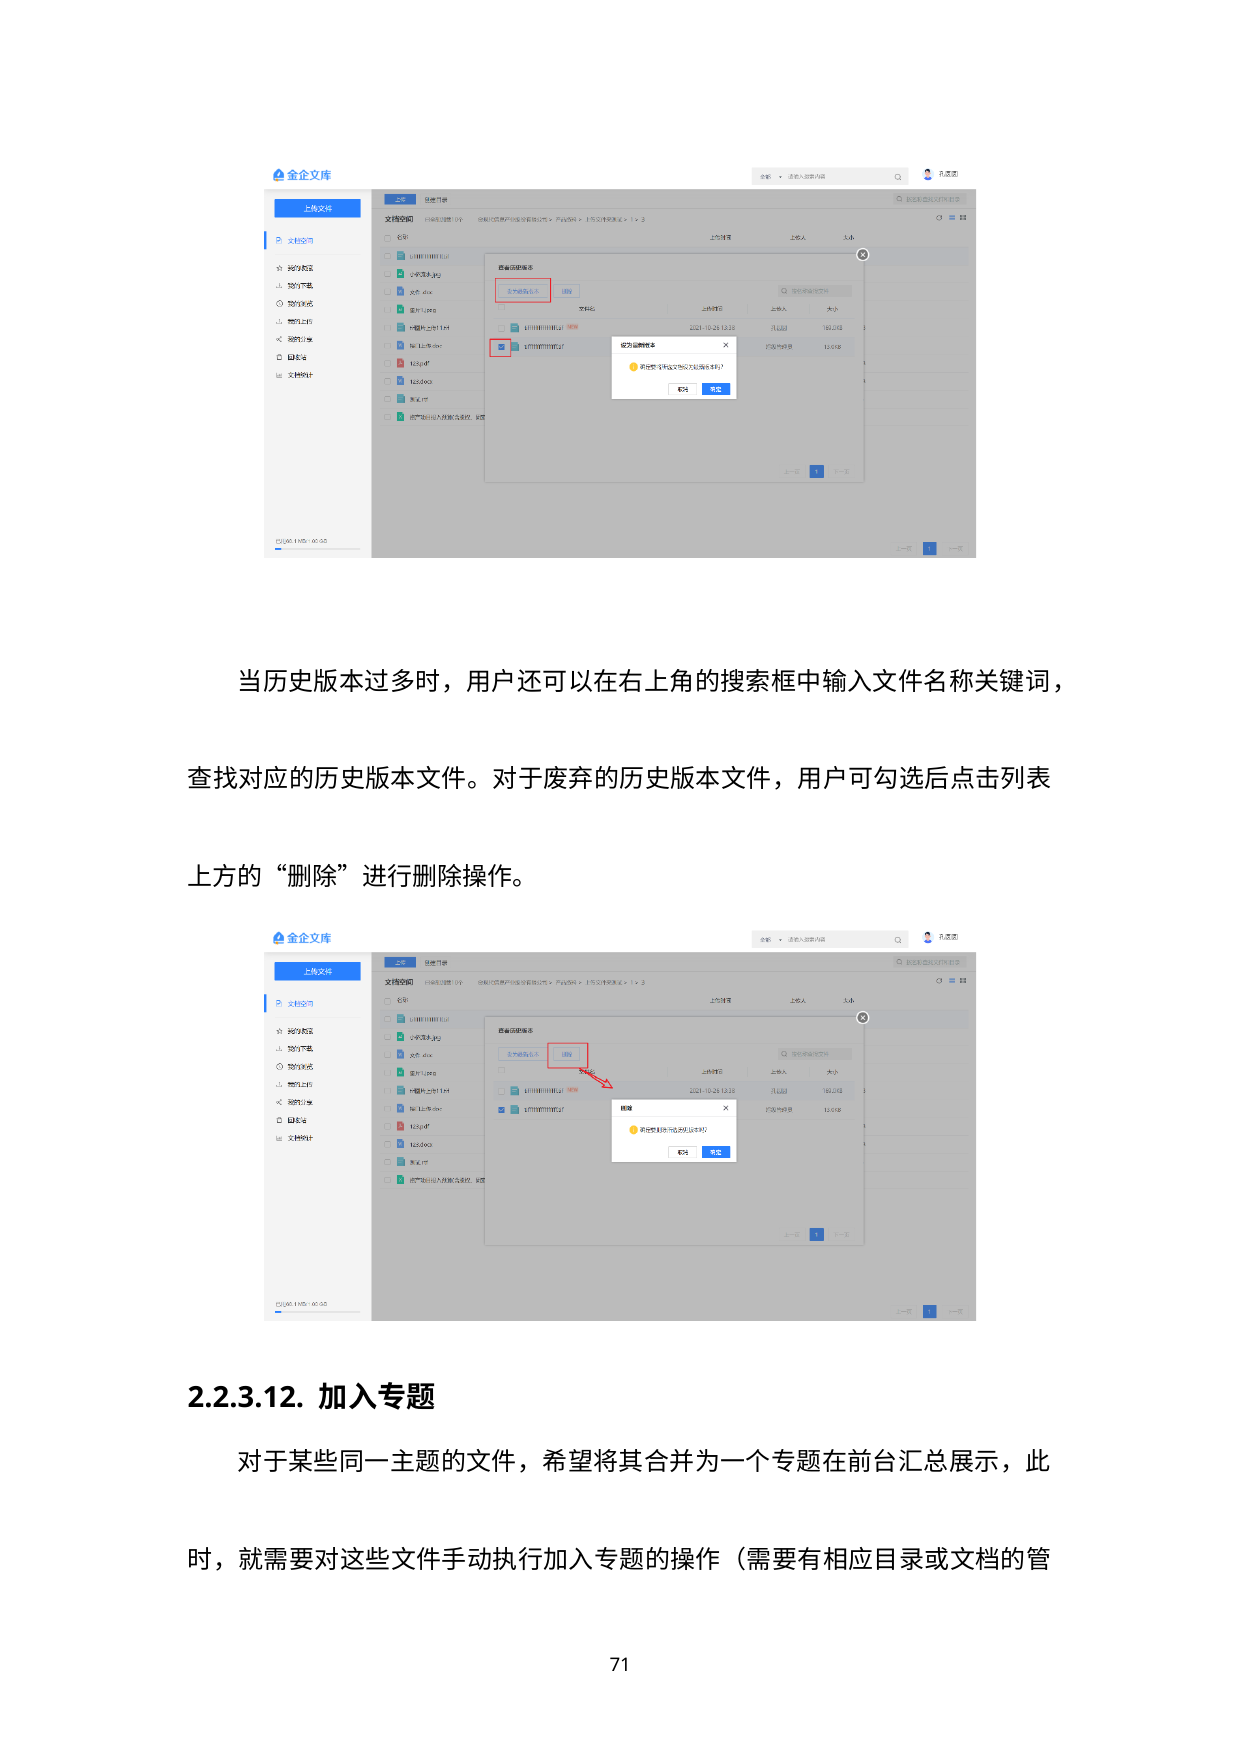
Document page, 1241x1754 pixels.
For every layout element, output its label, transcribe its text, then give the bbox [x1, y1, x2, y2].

subtitle 加入专题 [187, 1362, 1053, 1427]
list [187, 1427, 1053, 1590]
picture [264, 162, 977, 558]
picture [264, 925, 977, 1321]
list 当历史版本过多时，用户还可以在右上角的搜索框中输入文件名称关键词，查找对应的历史版本文件。对于废弃的历史版本文件，用户可勾选后点击列表上方的“删除”进行删除操作。 [187, 647, 1053, 907]
